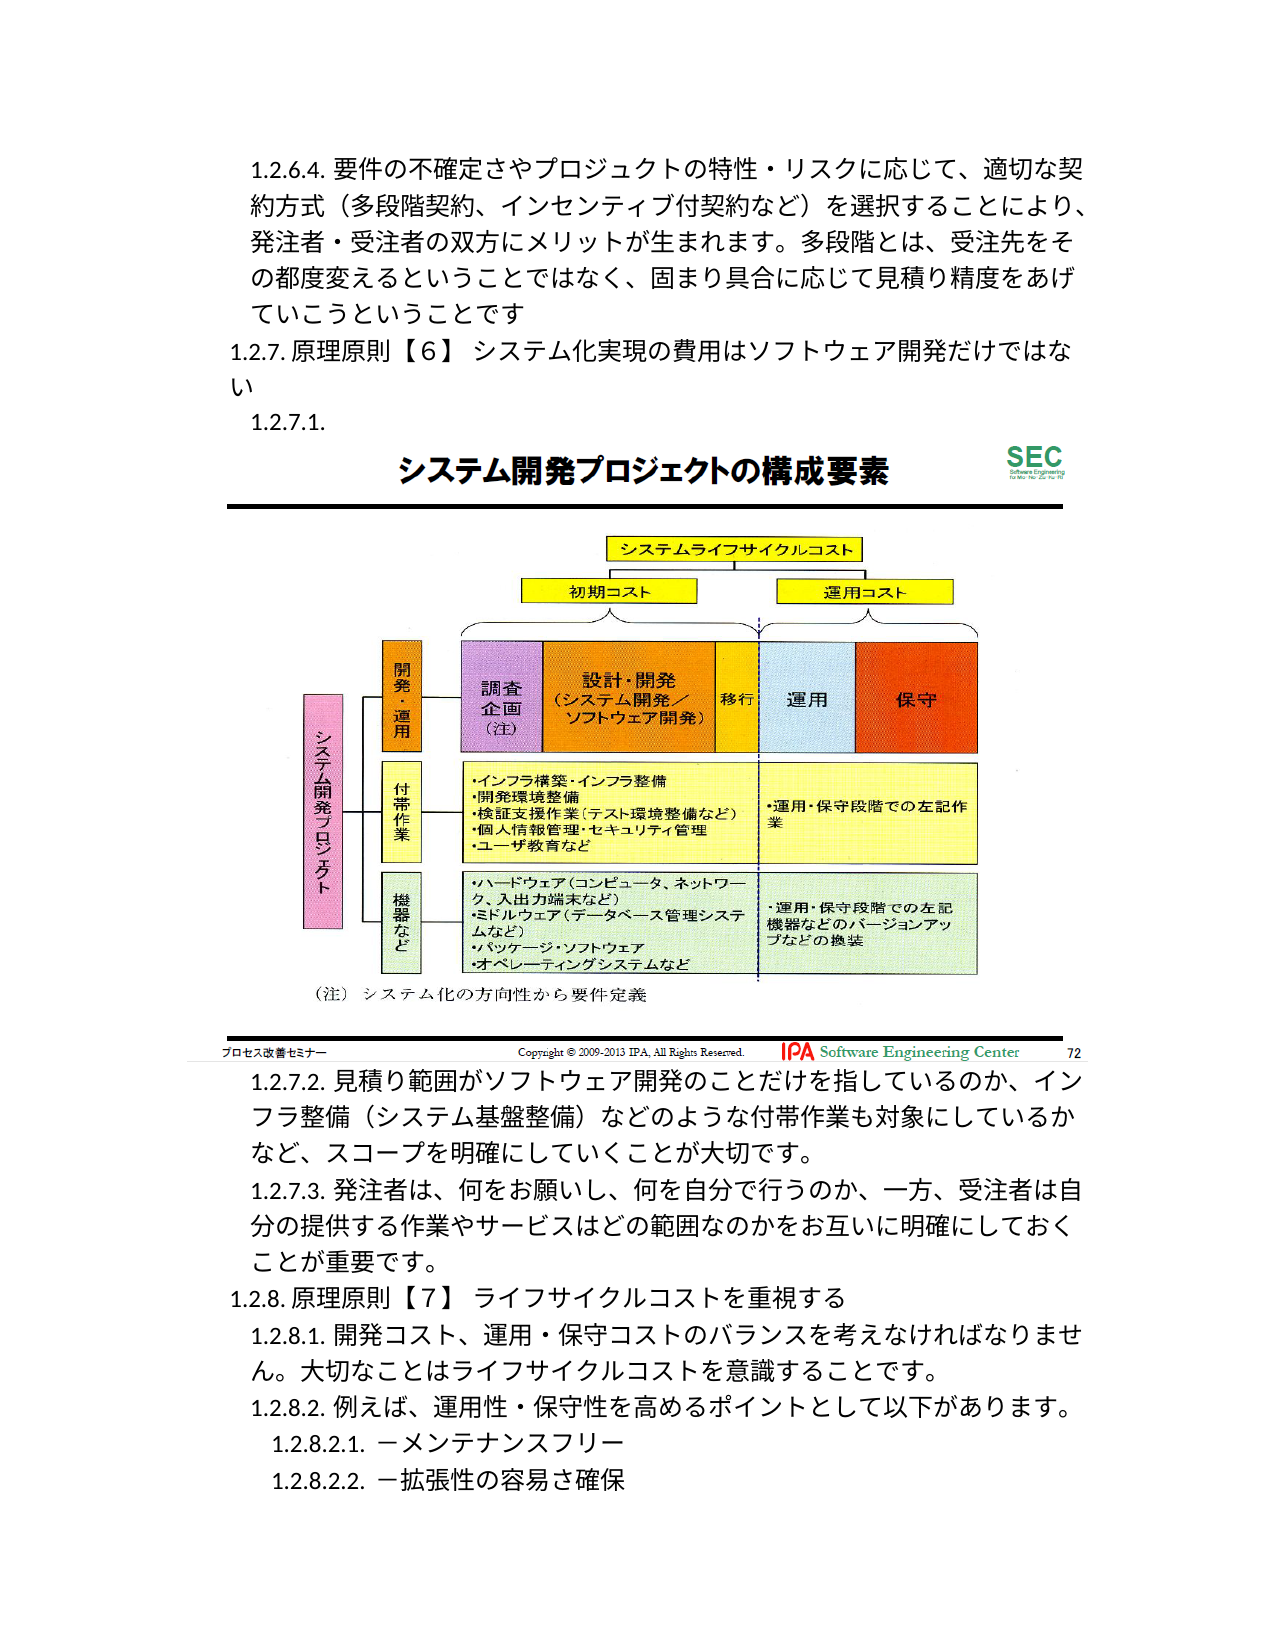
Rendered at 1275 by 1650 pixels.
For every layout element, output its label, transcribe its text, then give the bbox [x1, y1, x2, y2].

subtitle 原理原則【７】 ライフサイクルコストを重視する [229, 1279, 1087, 1315]
subtitle －メンテナンスフリー [271, 1424, 1087, 1460]
subtitle 見積り範囲がソフトウェア開発のことだけを指しているのか、インフラ整備（システム基盤整備）などのような付帯作業も対象にしているかなど、スコープを明確にしていくことが大切です。 [250, 1062, 1087, 1170]
subtitle 開発コスト、運用・保守コストのバランスを考えなければなりません。大切なことはライフサイクルコストを意識することです。 [250, 1315, 1087, 1388]
subtitle 要件の不確定さやプロジュクトの特性・リスクに応じて、適切な契約方式（多段階契約、インセンティブ付契約など）を選択することにより、発注者・受注者の双方にメリットが生まれます。多段階とは、受注先をその都度変えるということではなく、固まり具合に応じて見積り精度をあげていこうということです [250, 150, 1087, 331]
subtitle －拡張性の容易さ確保 [271, 1460, 1087, 1496]
picture [187, 437, 1088, 1062]
subtitle 例えば、運用性・保守性を高めるポイントとして以下があります。 [250, 1388, 1087, 1424]
subtitle 発注者は、何をお願いし、何を自分で行うのか、一方、受注者は自分の提供する作業やサービスはどの範囲なのかをお互いに明確にしておくことが重要です。 [250, 1170, 1087, 1279]
subtitle 原理原則【６】 システム化実現の費用はソフトウェア開発だけではない [229, 331, 1087, 404]
